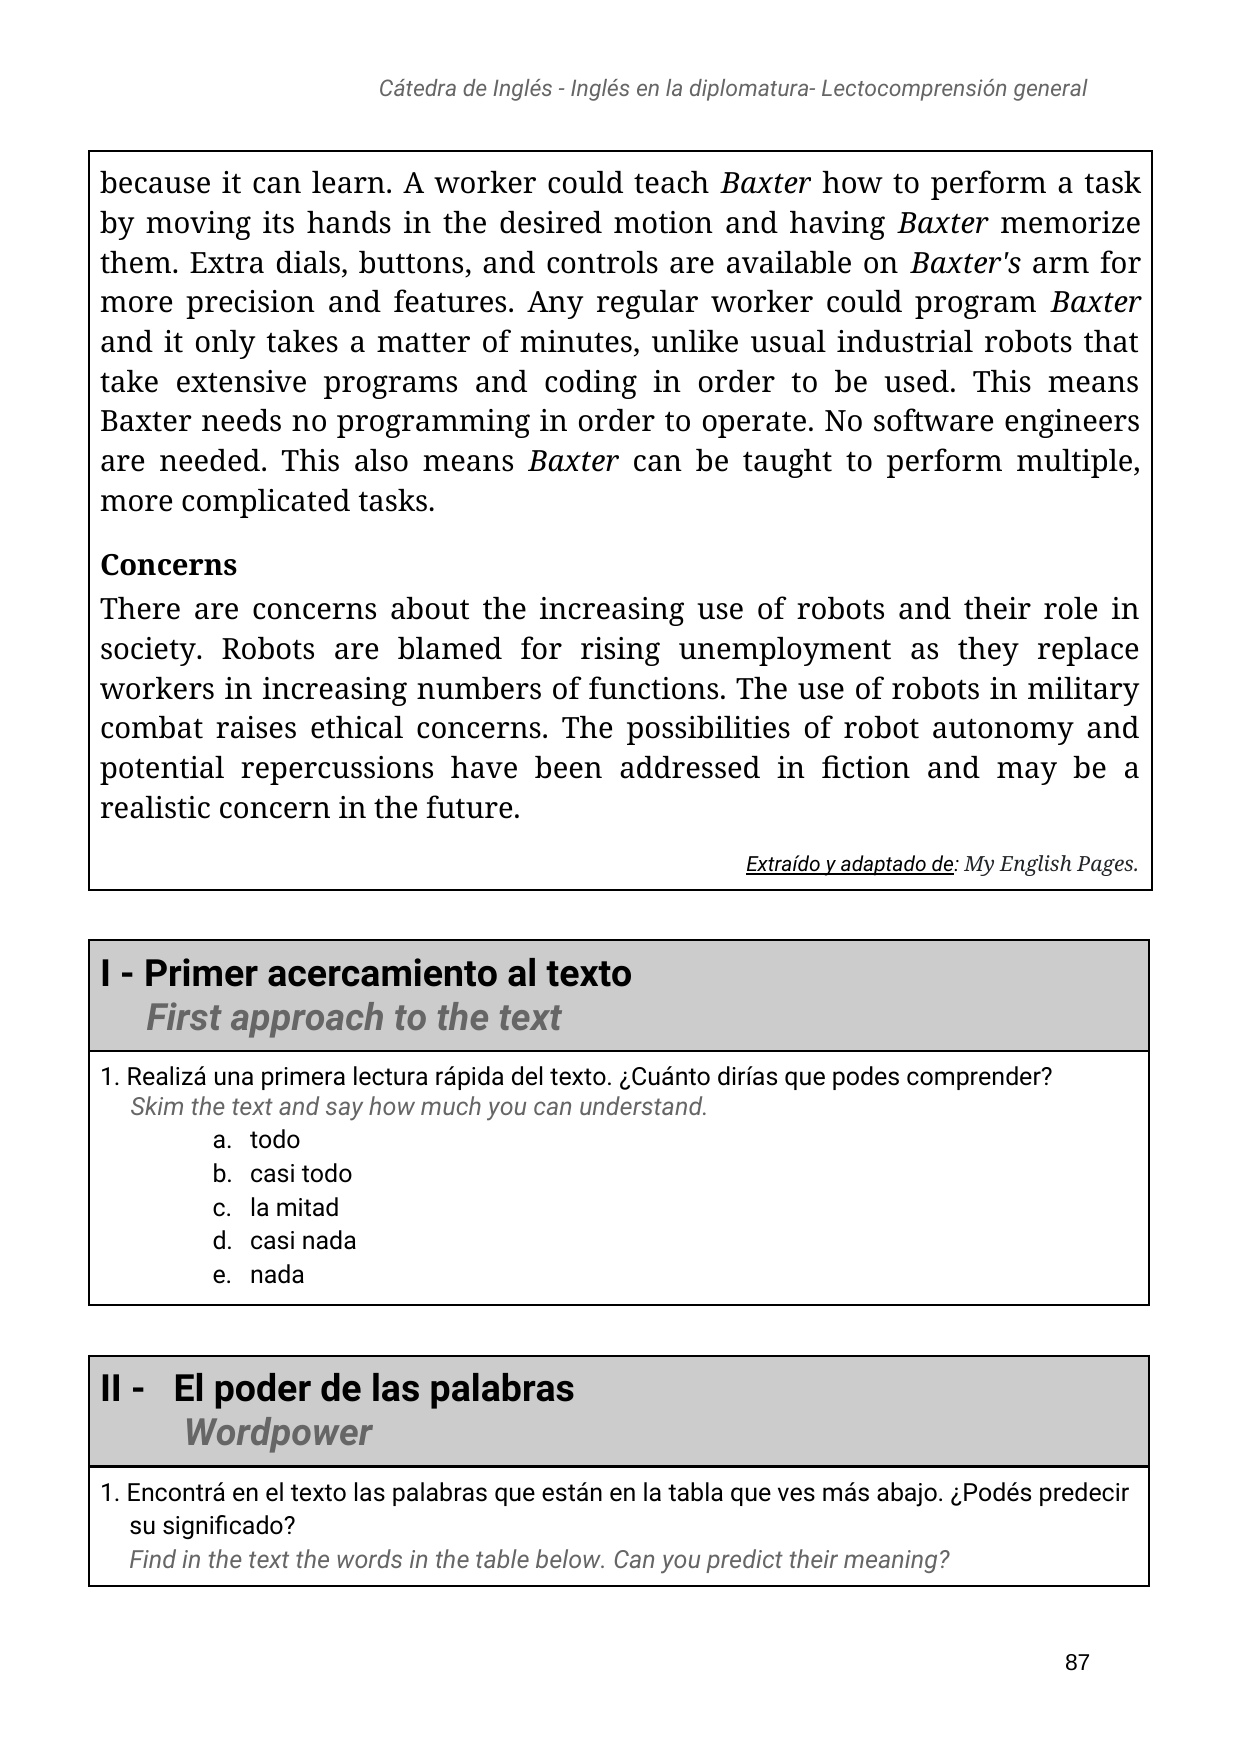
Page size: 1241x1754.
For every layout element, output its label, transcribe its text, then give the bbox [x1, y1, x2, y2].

table_cell 1. Encontrá en el texto las palabras que están en la tabla que ves más abajo. ¿Podés predecir su significado? Find in the text the words in the table below. Can you predict their meaning? [90, 1468, 1148, 1585]
table_cell 1. Realizá una primera lectura rápida del texto. ¿Cuánto dirías que podes comprender? Skim the text and say how much you can understand. todo casi todo la mitad casi nada nada [90, 1052, 1148, 1304]
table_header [90, 152, 1151, 888]
table_header II - El poder de las palabras Wordpower [90, 1357, 1148, 1465]
table_header I - Primer acercamiento al texto First approach to the text [90, 941, 1148, 1050]
